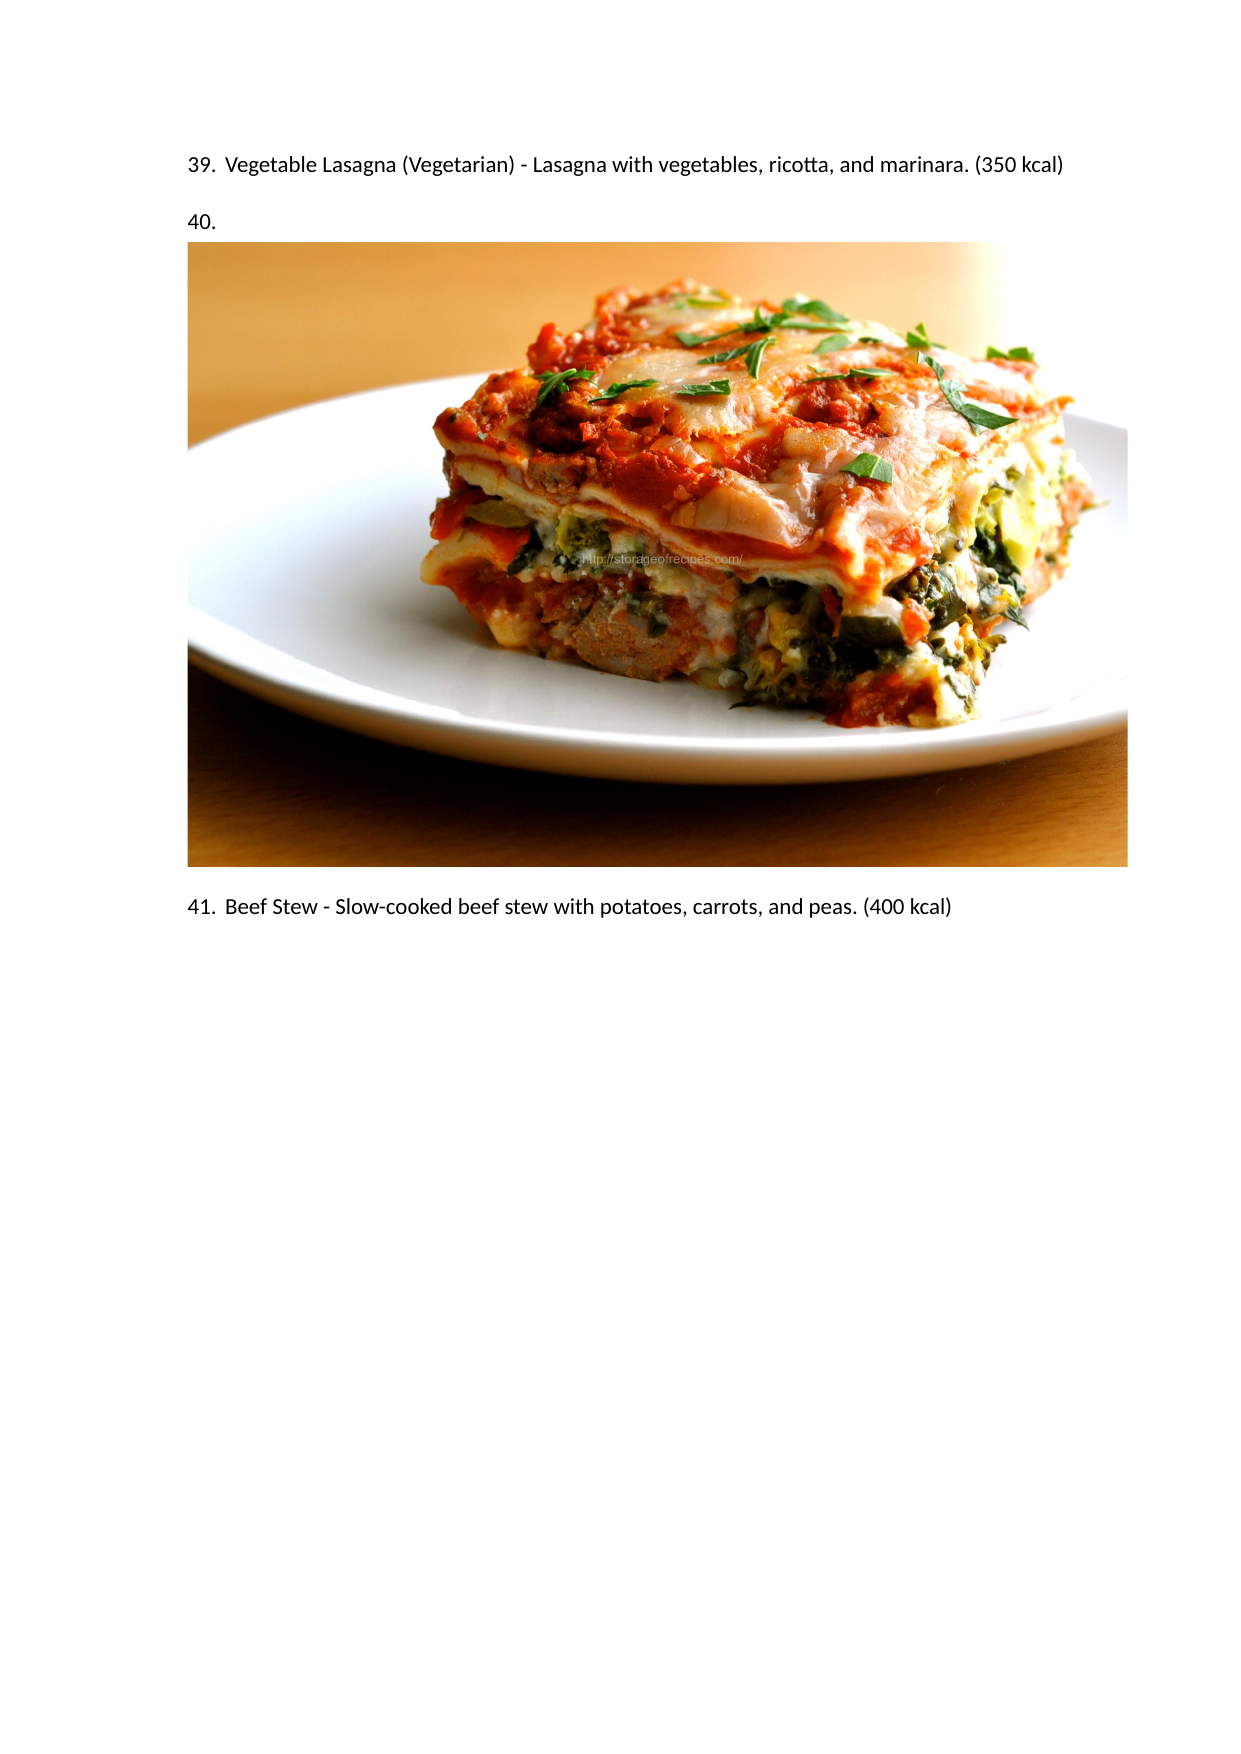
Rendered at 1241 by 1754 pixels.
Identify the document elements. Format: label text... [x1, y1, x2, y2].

list Vegetable Lasagna (Vegetarian) - Lasagna with vegetables, ricotta, and marinara. (350 kcal) [187, 150, 1090, 178]
list Beef Stew - Slow-cooked beef stew with potatoes, carrots, and peas. (400 kcal) [187, 892, 1090, 921]
picture [187, 242, 1128, 867]
